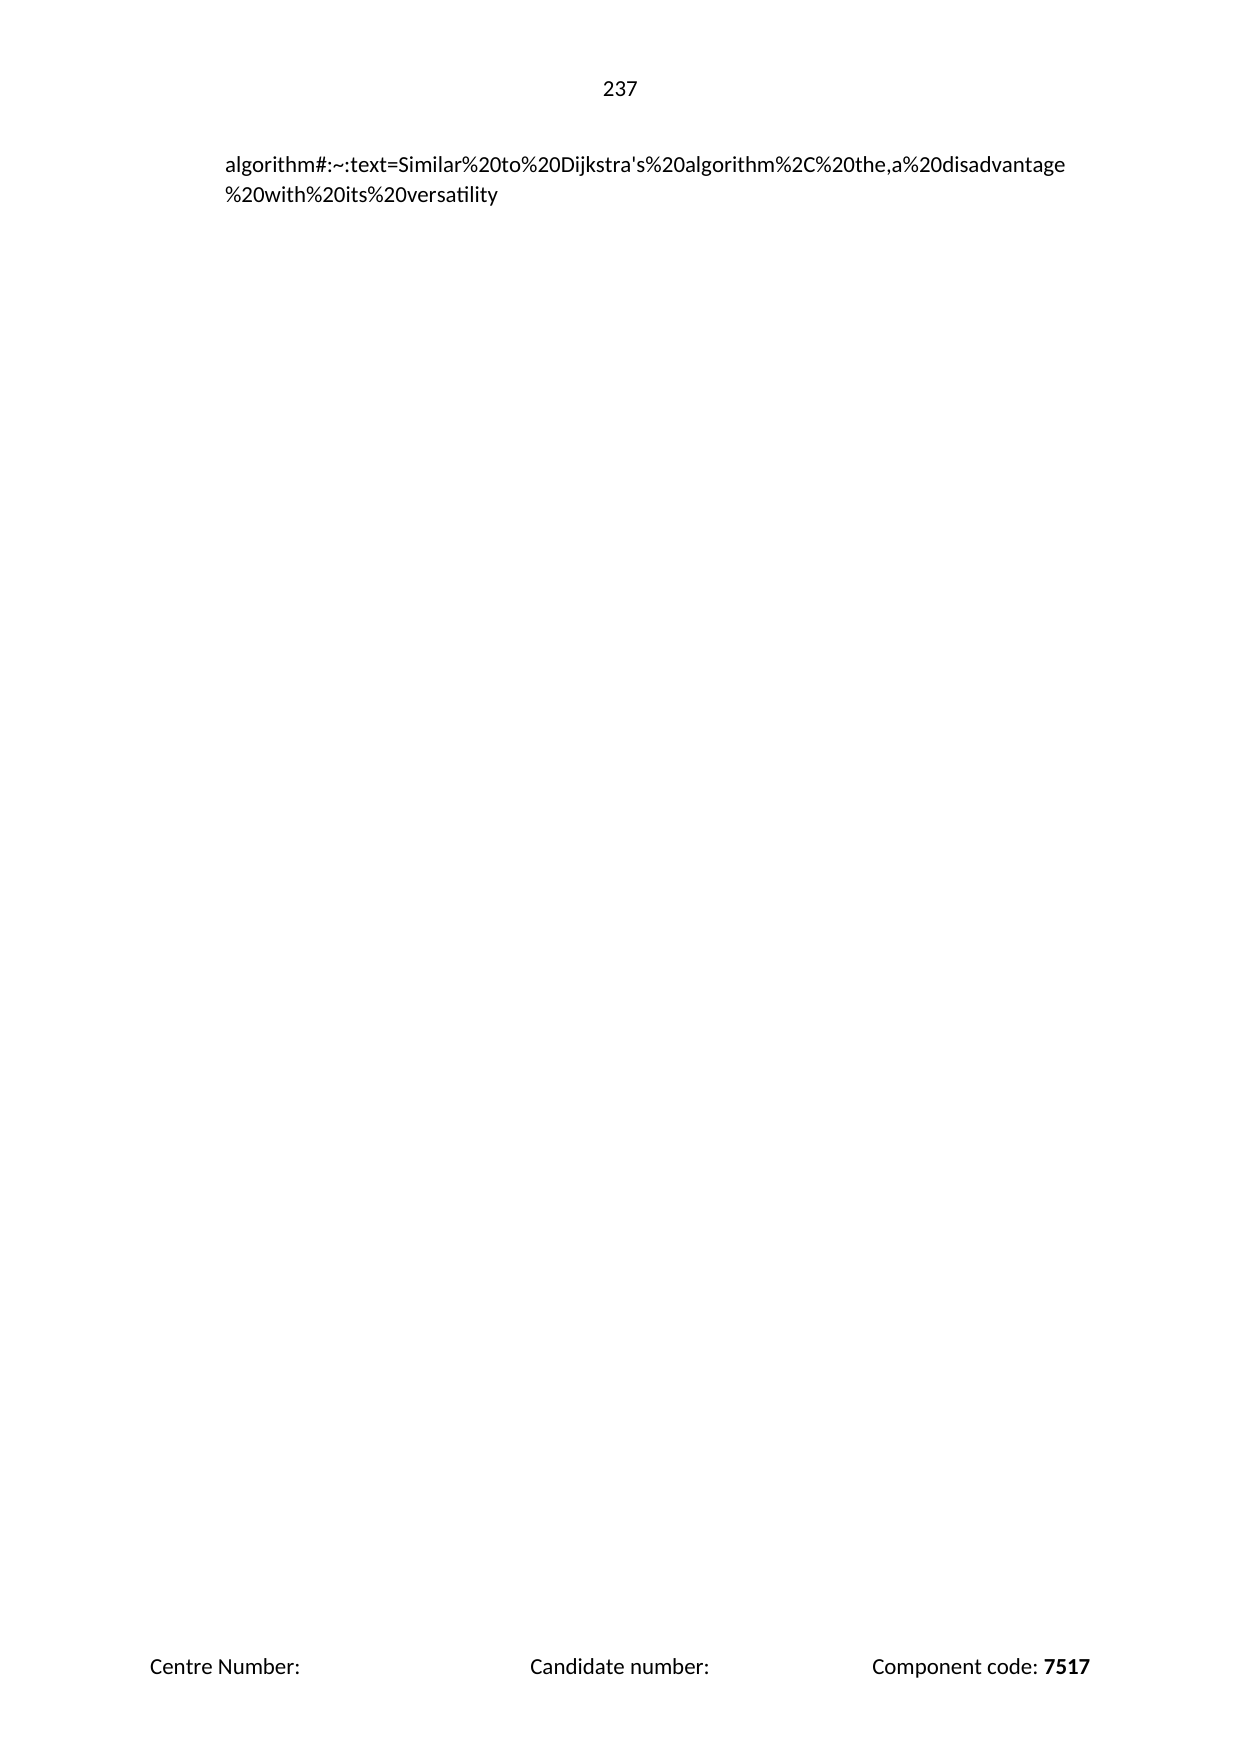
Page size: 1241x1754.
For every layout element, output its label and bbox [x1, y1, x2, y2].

list [187, 150, 1090, 208]
